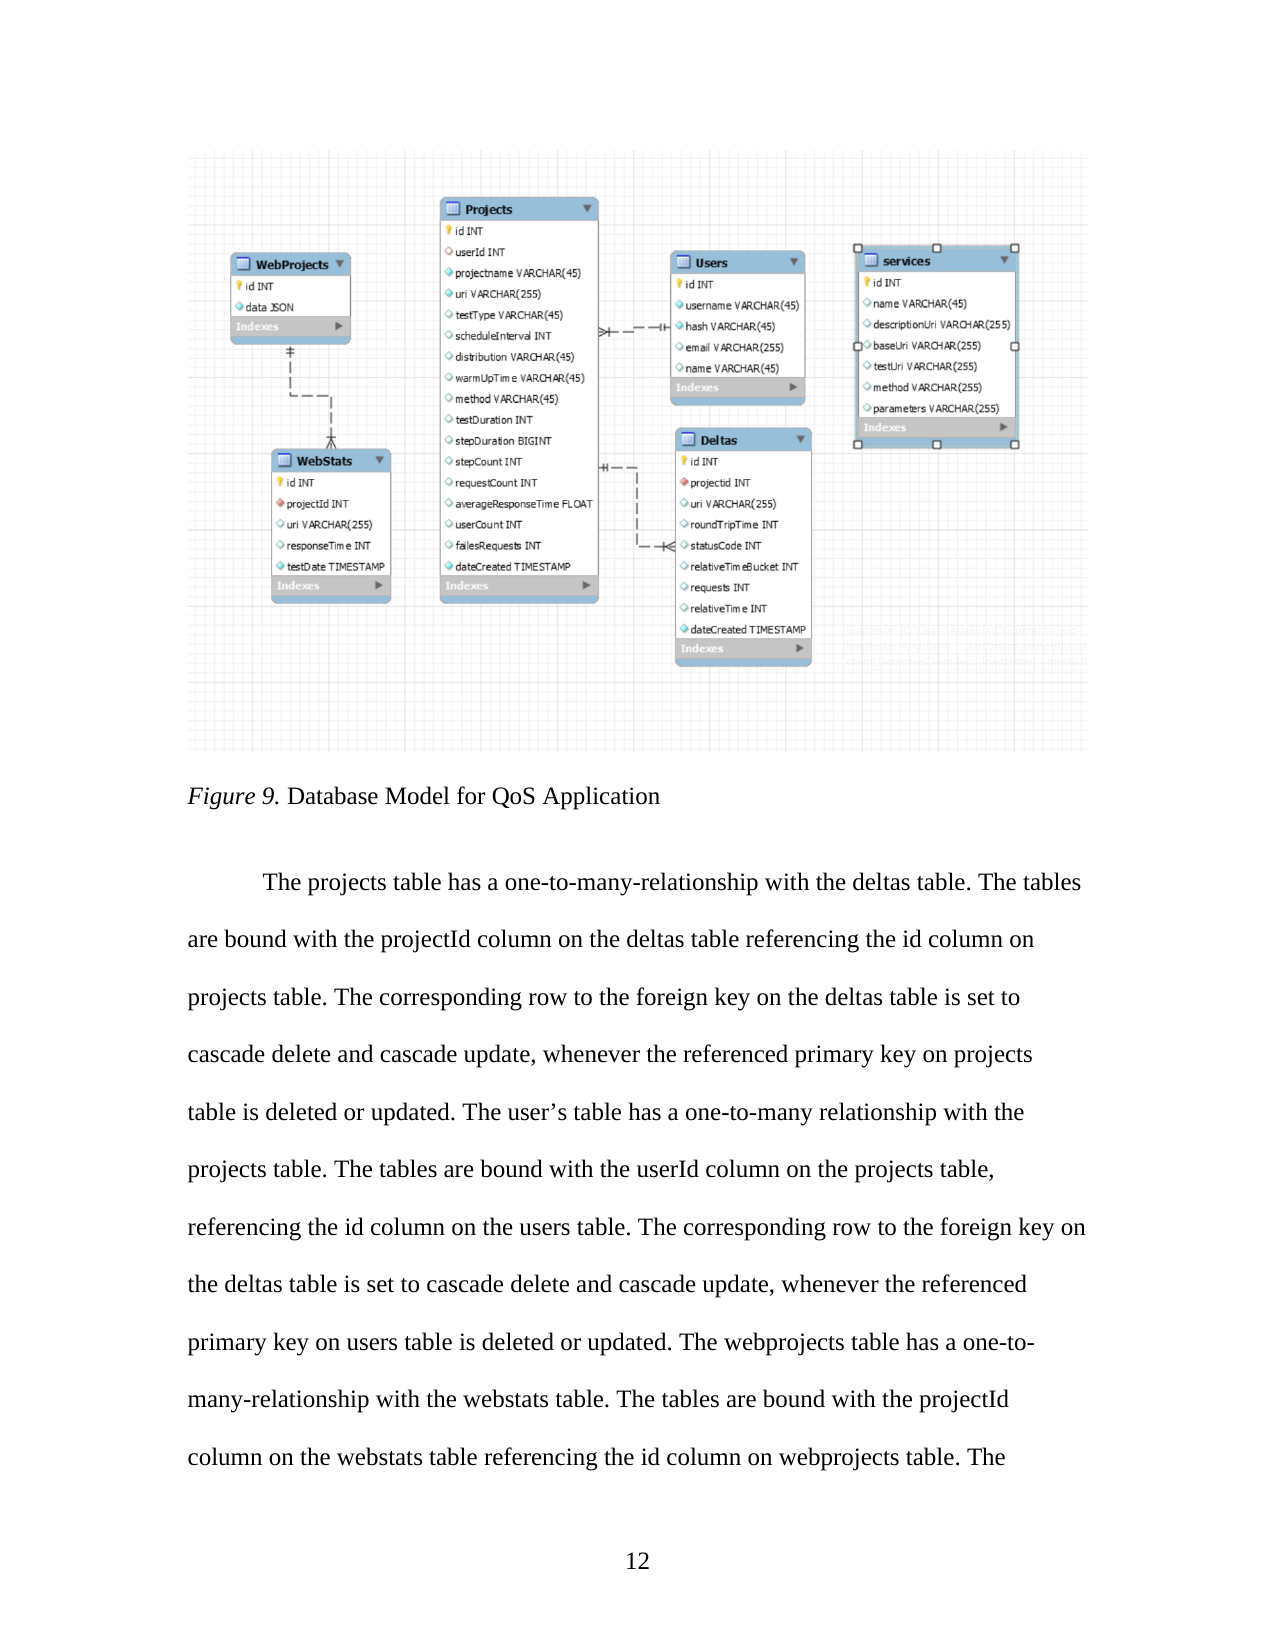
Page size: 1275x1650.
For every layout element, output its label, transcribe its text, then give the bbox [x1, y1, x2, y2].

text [187, 867, 1087, 1471]
text Figure 9. Database Model for QoS Application [187, 781, 1087, 809]
picture [187, 150, 1088, 752]
